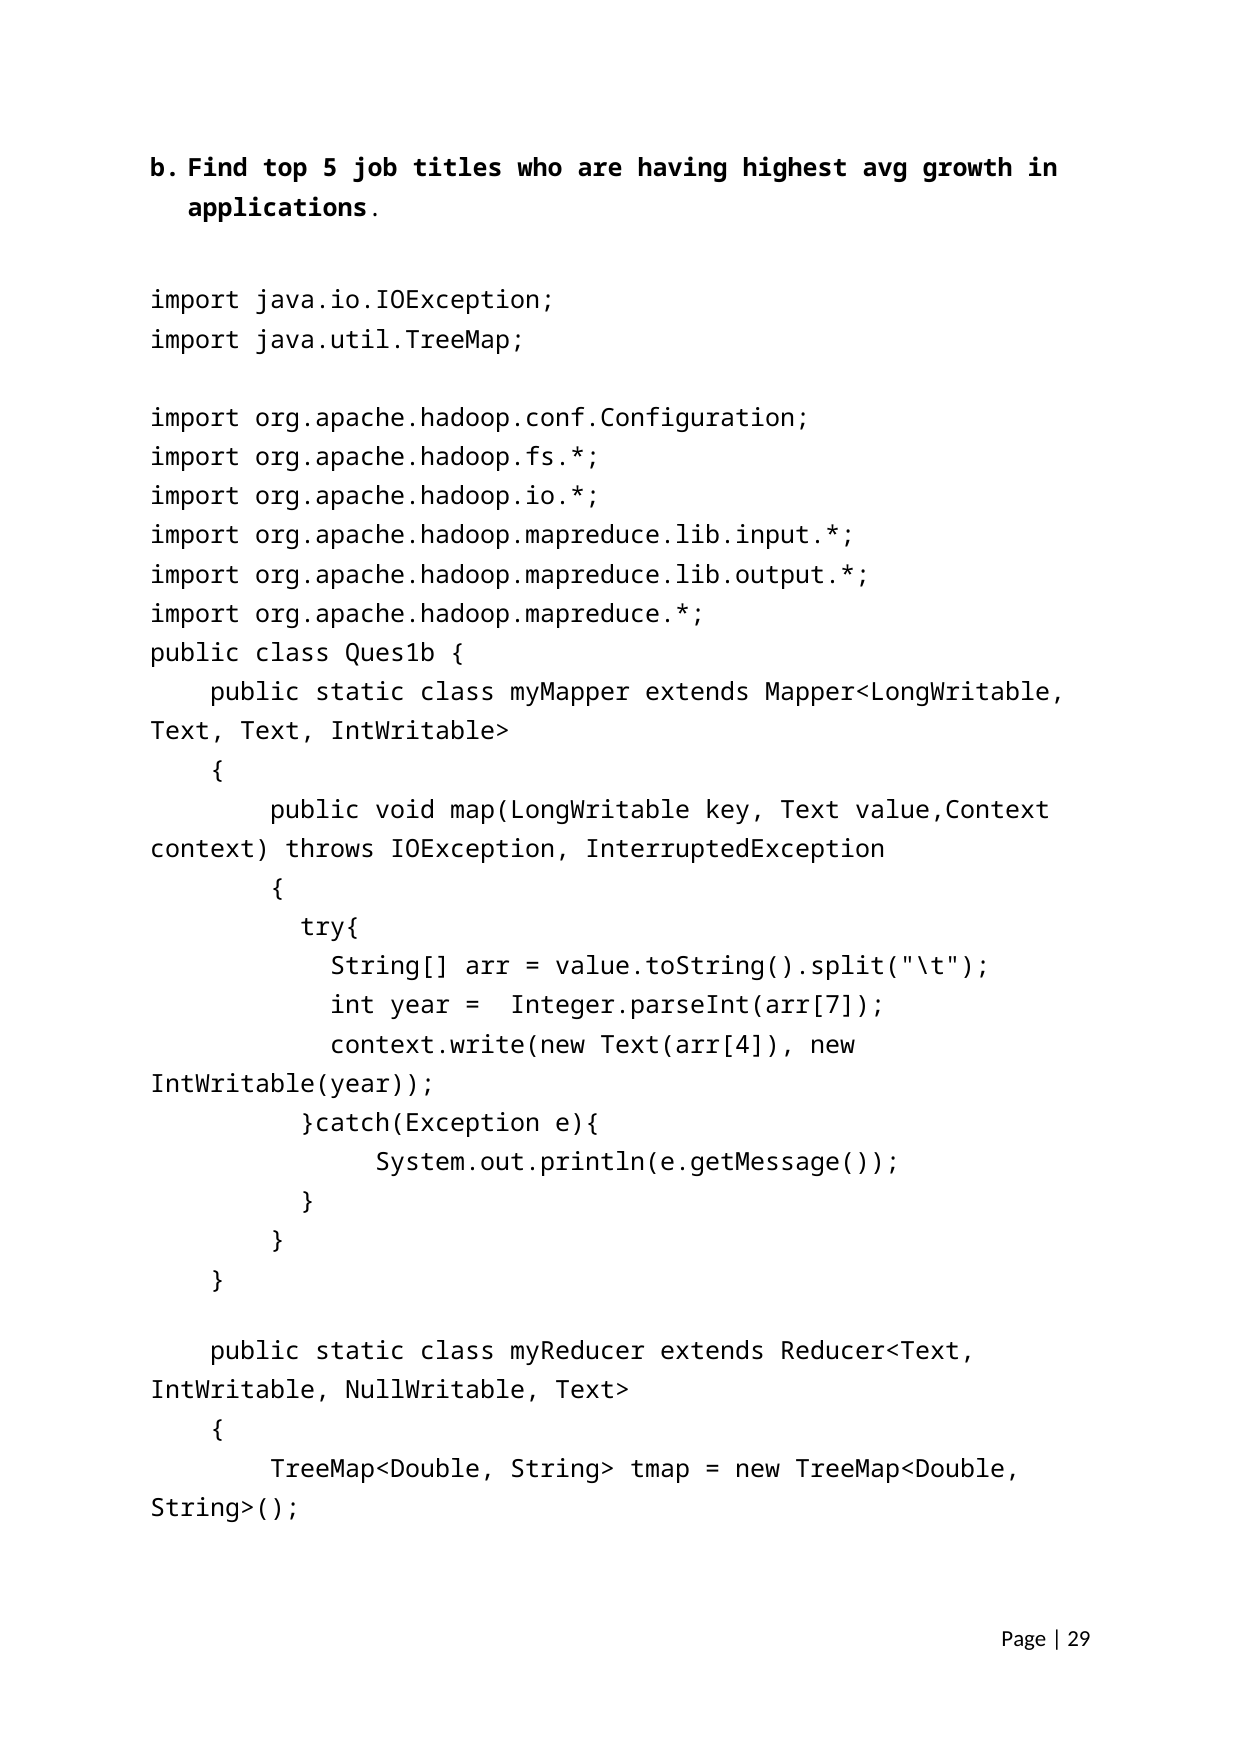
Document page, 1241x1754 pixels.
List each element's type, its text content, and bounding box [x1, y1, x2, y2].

text import org.apache.hadoop.conf.Configuration; [150, 400, 1090, 434]
text System.out.println(e.getMessage()); [150, 1144, 1090, 1178]
text TreeMap<Double, String> tmap = new TreeMap<Double, String>(); [150, 1450, 1090, 1523]
text import java.io.IOException; [150, 282, 1090, 316]
text context.write(new Text(arr[4]), new IntWritable(year)); [150, 1026, 1090, 1099]
text import org.apache.hadoop.mapreduce.lib.output.*; [150, 556, 1090, 590]
text }catch(Exception e){ [150, 1105, 1090, 1139]
text { [150, 752, 1090, 786]
text } [150, 1222, 1090, 1256]
text import org.apache.hadoop.fs.*; [150, 439, 1090, 473]
text try{ [150, 909, 1090, 943]
list Find top 5 job titles who are having highest avg growth in applications. [150, 150, 1090, 223]
text String[] arr = value.toString().split("\t"); [150, 948, 1090, 982]
text public static class myReducer extends Reducer<Text, IntWritable, NullWritable, Text> [150, 1333, 1090, 1406]
text import org.apache.hadoop.io.*; [150, 478, 1090, 512]
text import org.apache.hadoop.mapreduce.lib.input.*; [150, 517, 1090, 551]
text public class Ques1b { [150, 635, 1090, 669]
text import java.util.TreeMap; [150, 321, 1090, 355]
text int year = Integer.parseInt(arr[7]); [150, 987, 1090, 1021]
text { [150, 1411, 1090, 1445]
text import org.apache.hadoop.mapreduce.*; [150, 596, 1090, 629]
text { [150, 870, 1090, 904]
text } [150, 1261, 1090, 1295]
text } [150, 1183, 1090, 1217]
text public void map(LongWritable key, Text value,Context context) throws IOException, InterruptedException [150, 791, 1090, 864]
text public static class myMapper extends Mapper<LongWritable, Text, Text, IntWritable> [150, 674, 1090, 747]
